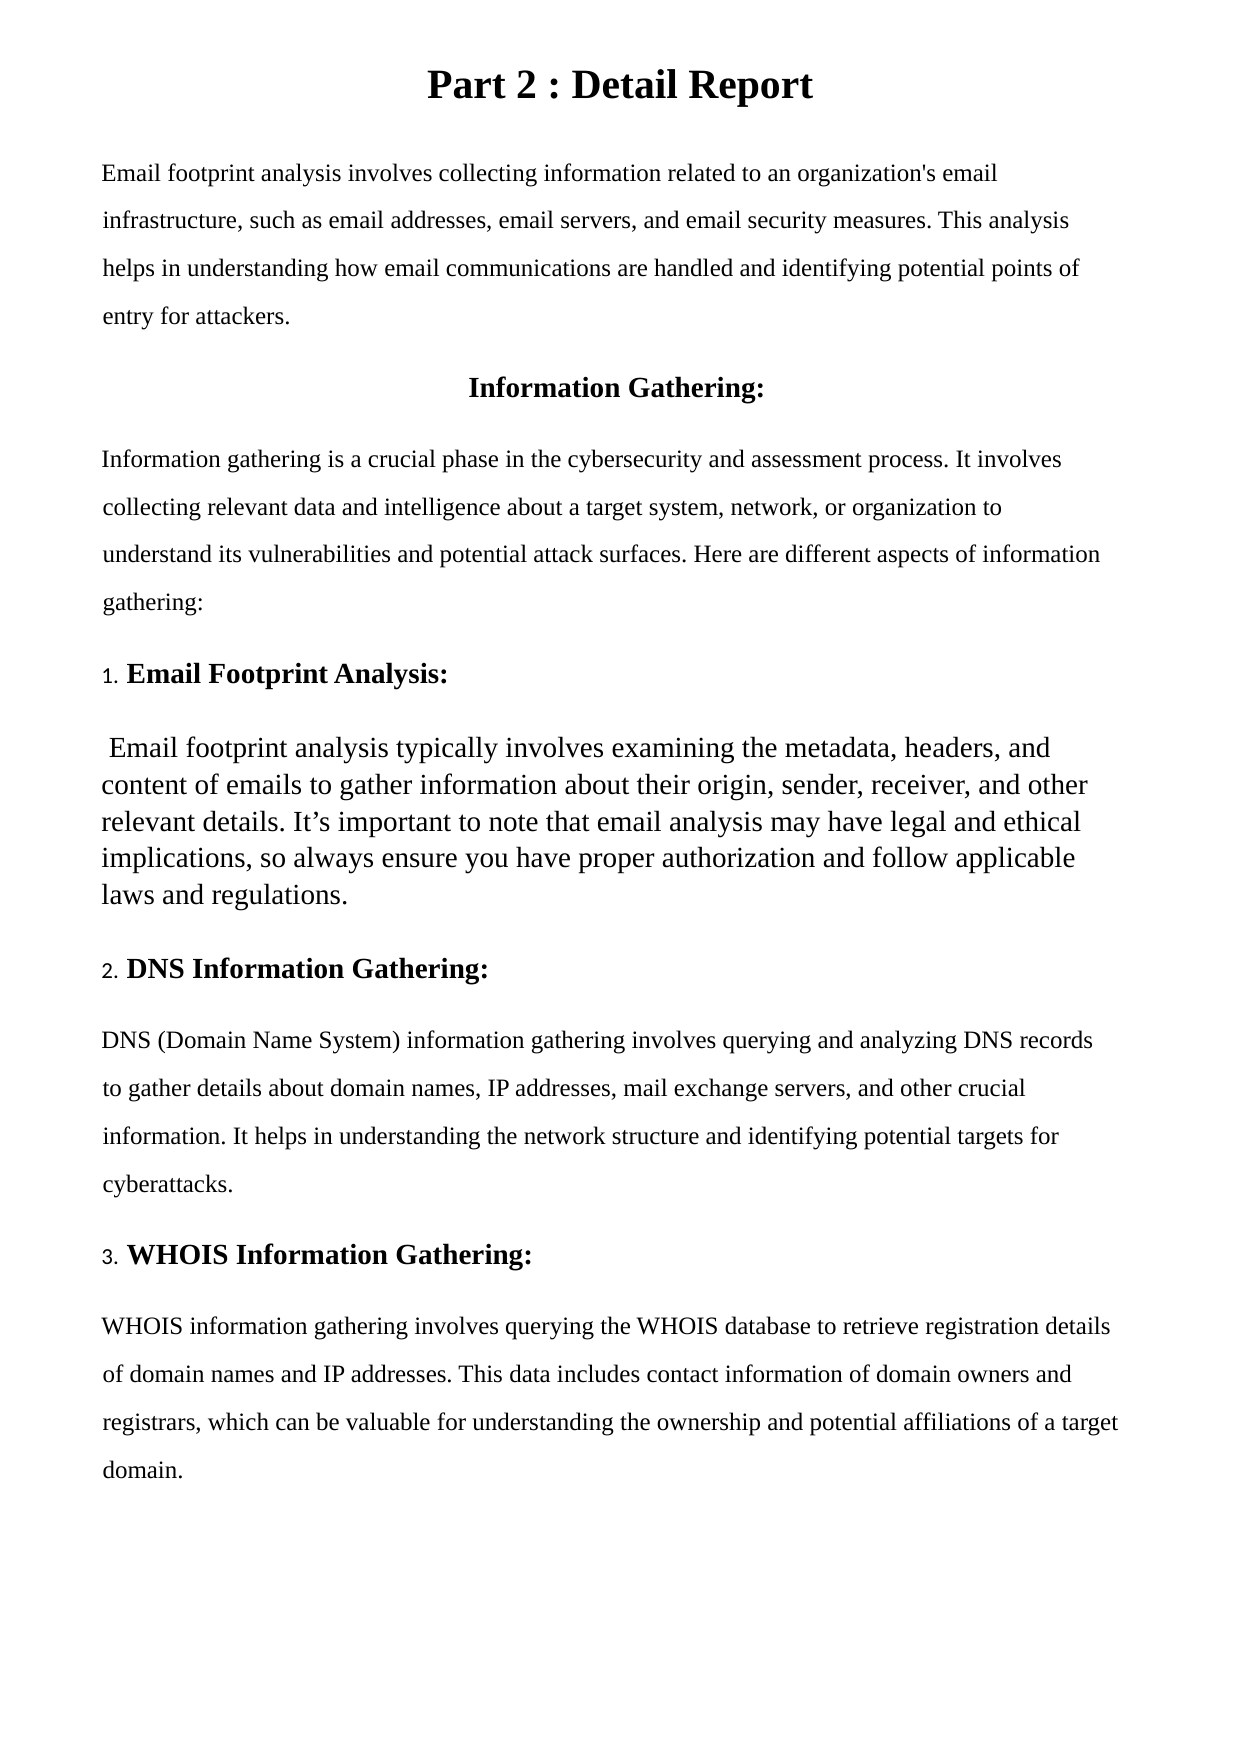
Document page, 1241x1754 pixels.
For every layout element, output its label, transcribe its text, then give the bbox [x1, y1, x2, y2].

list Email Footprint Analysis: [101, 656, 1109, 690]
text Information Gathering: [59, 370, 1174, 404]
text Information gathering is a crucial phase in the cybersecurity and assessment process. It involves collecting relevant data and intelligence about a target system, network, or organization to understand its vulnerabilities and potential attack surfaces. Here are different aspects of information gathering: [101, 444, 1109, 616]
text Email footprint analysis involves collecting information related to an organization's email infrastructure, such as email addresses, email servers, and email security measures. This analysis helps in understanding how email communications are handled and identifying potential points of entry for attackers. [101, 158, 1109, 330]
text DNS (Domain Name System) information gathering involves querying and analyzing DNS records to gather details about domain names, IP addresses, mail exchange servers, and other crucial information. It helps in understanding the network structure and identifying potential targets for cyberattacks. [101, 1025, 1109, 1197]
list WHOIS Information Gathering: [101, 1237, 1109, 1271]
text WHOIS information gathering involves querying the WHOIS database to retrieve registration details of domain names and IP addresses. This data includes contact information of domain owners and registrars, which can be valuable for understanding the ownership and potential affiliations of a target domain. [101, 1311, 1128, 1484]
list DNS Information Gathering: [101, 951, 1109, 985]
subtitle Part 2 : Detail Report [59, 59, 1181, 107]
text Email footprint analysis typically involves examining the metadata, headers, and content of emails to gather information about their origin, sender, receiver, and other relevant details. It’s important to note that email analysis may have legal and ethical implications, so always ensure you have proper authorization and follow applicable laws and regulations. [101, 730, 1109, 911]
